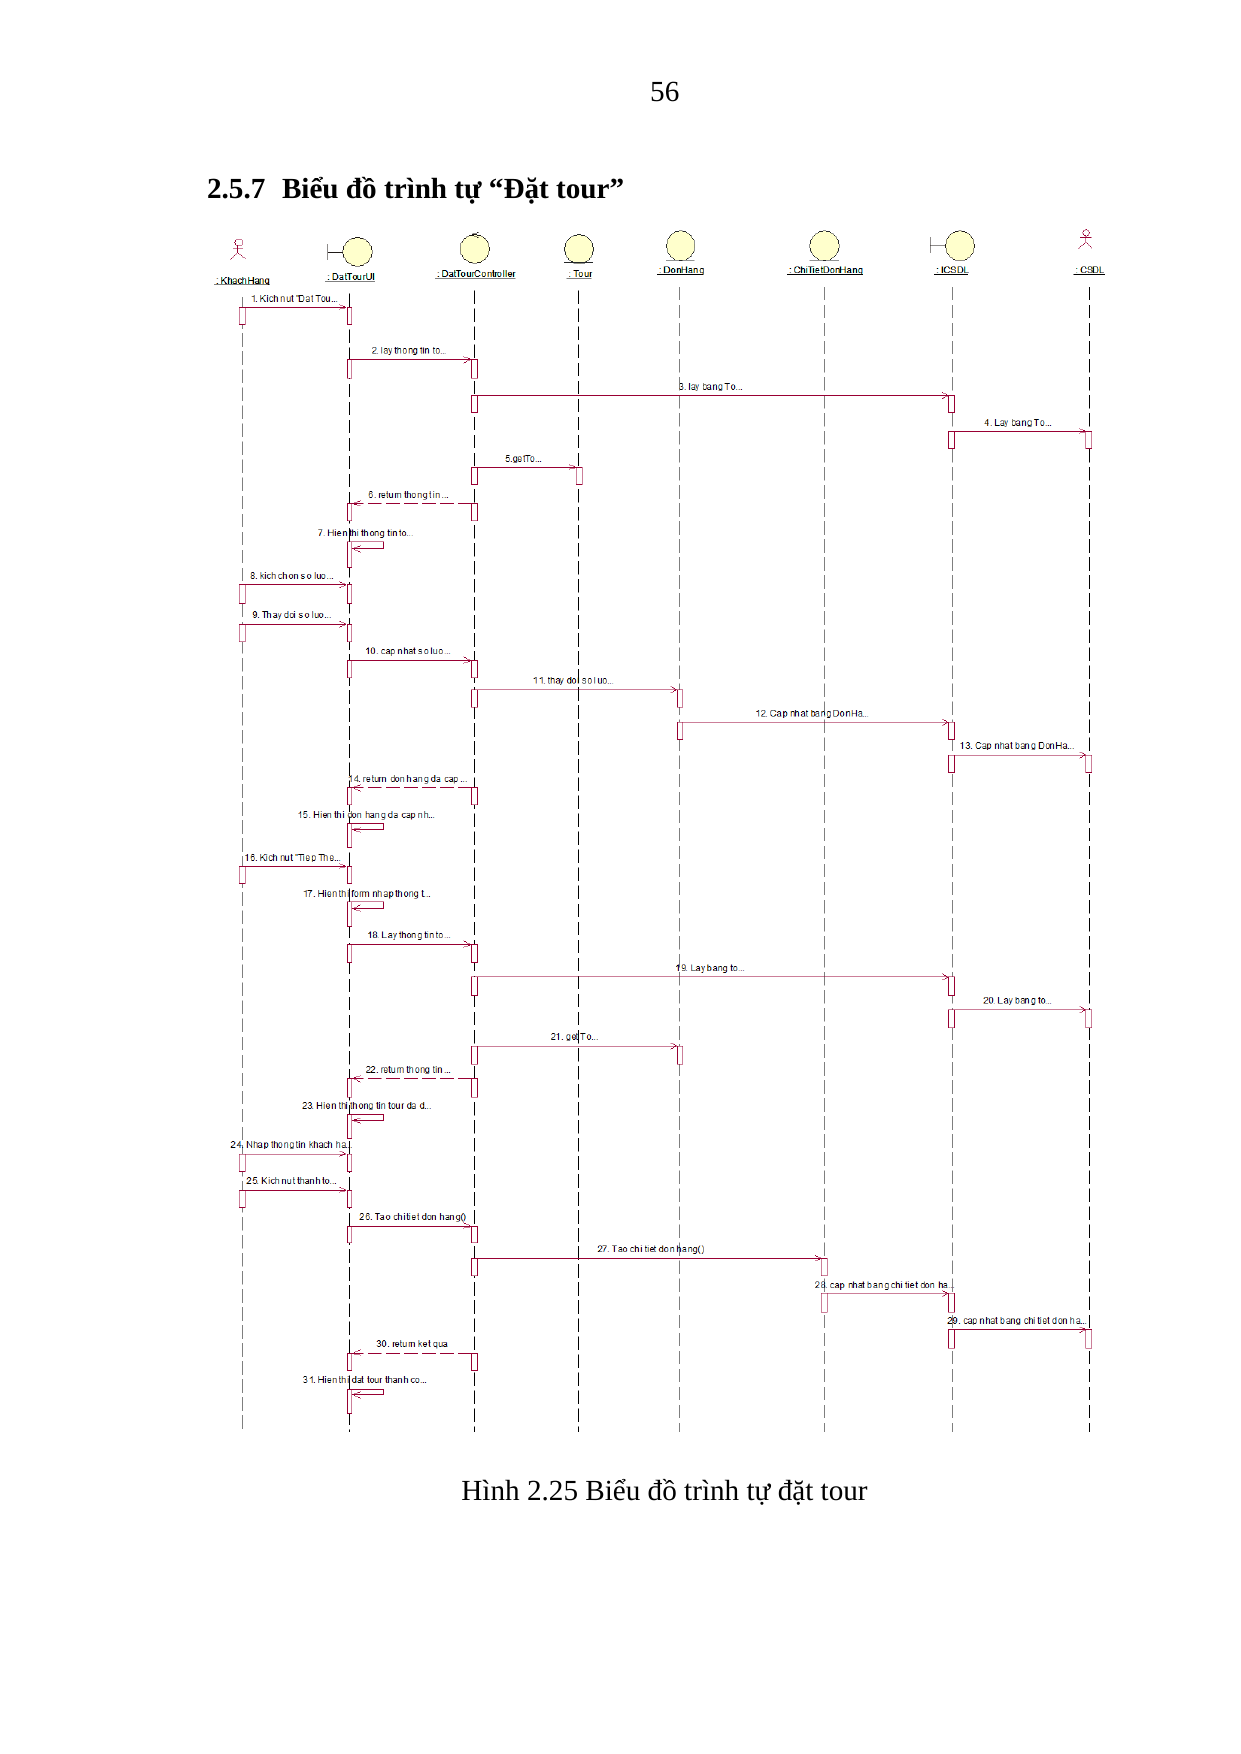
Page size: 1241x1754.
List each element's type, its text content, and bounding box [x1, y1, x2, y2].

picture [206, 221, 1122, 1436]
subtitle Biểu đồ trình tự “Đặt tour” [207, 171, 1122, 204]
